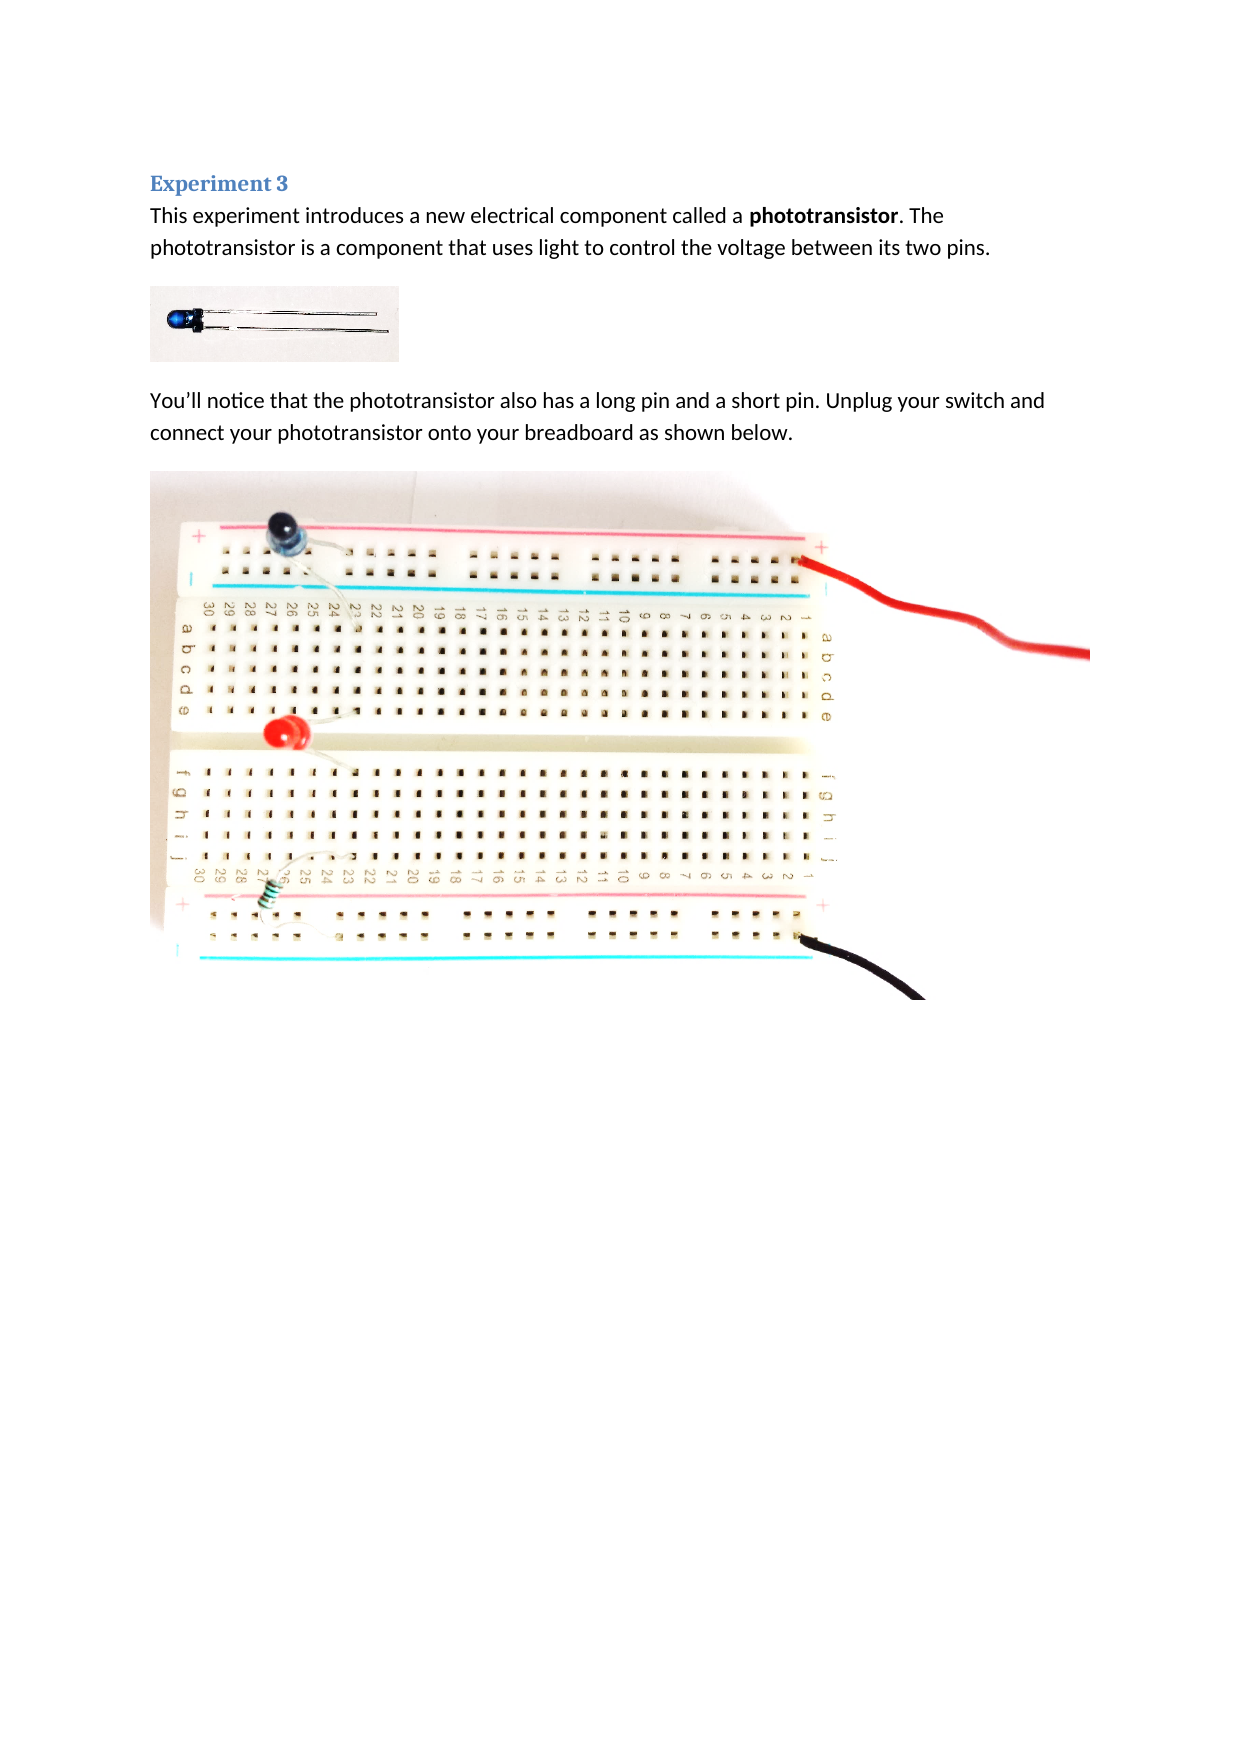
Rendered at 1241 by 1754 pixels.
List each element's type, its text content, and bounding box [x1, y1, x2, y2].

text You’ll notice that the phototransistor also has a long pin and a short pin. Unplug your switch and connect your phototransistor onto your breadboard as shown below. [150, 386, 1090, 447]
text This experiment introduces a new electrical component called a phototransistor. The phototransistor is a component that uses light to control the voltage between its two pins. [150, 201, 1090, 261]
picture [150, 471, 1090, 1000]
picture [150, 286, 399, 362]
subtitle Experiment 3 [150, 171, 1090, 197]
